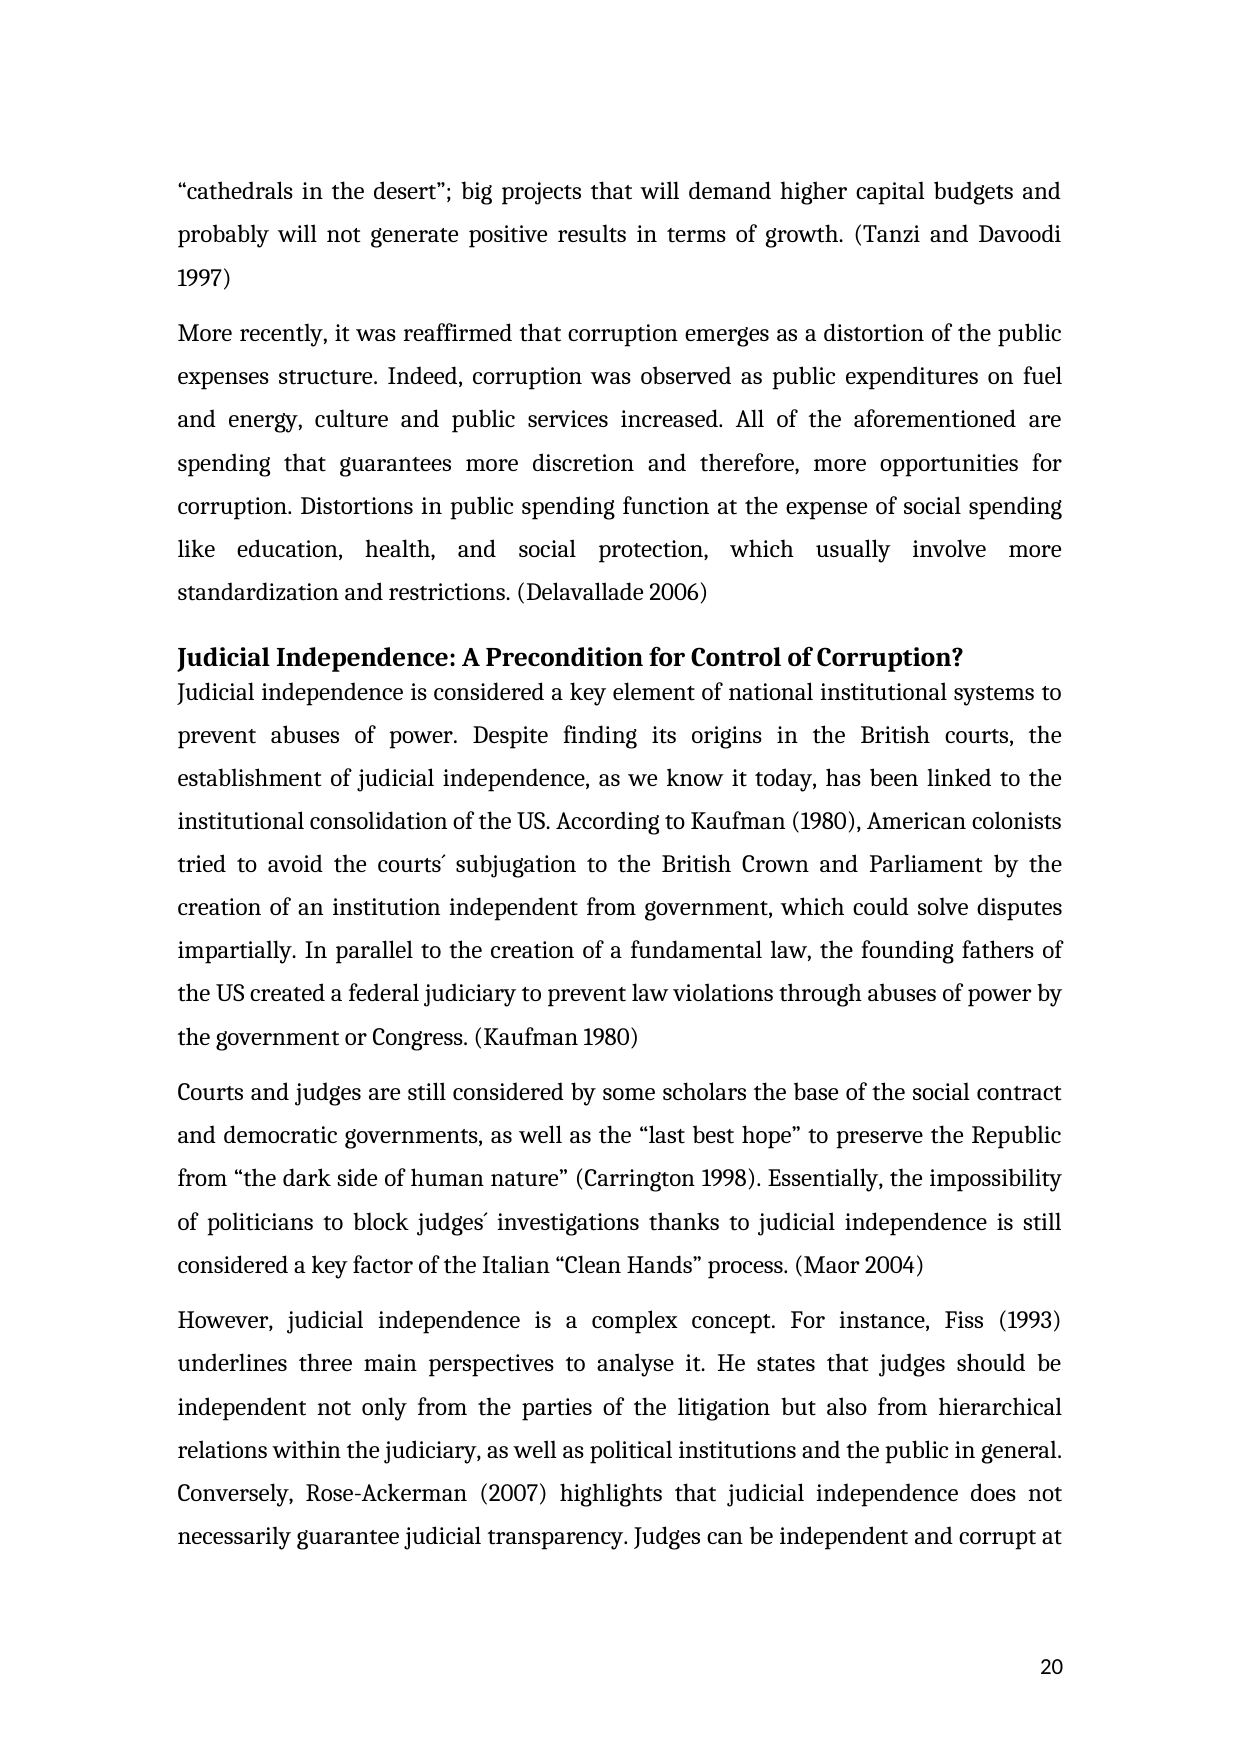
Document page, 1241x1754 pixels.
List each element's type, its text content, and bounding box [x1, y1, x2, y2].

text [177, 177, 1063, 292]
text Judicial independence is considered a key element of national institutional systems to prevent abuses of power. Despite finding its origins in the British courts, the establishment of judicial independence, as we know it today, has been linked to the institutional consolidation of the US. According to Kaufman (1980), American colonists tried to avoid the courts´ subjugation to the British Crown and Parliament by the creation of an institution independent from government, which could solve disputes impartially. In parallel to the creation of a fundamental law, the founding fathers of the US created a federal judiciary to prevent law violations through abuses of power by the government or Congress. (Kaufman 1980) [177, 677, 1063, 1051]
text Courts and judges are still considered by some scholars the base of the social contract and democratic governments, as well as the “last best hope” to preserve the Republic from “the dark side of human nature” (Carrington 1998). Essentially, the impossibility of politicians to block judges´ investigations thanks to judicial independence is still considered a key factor of the Italian “Clean Hands” process. (Maor 2004) [177, 1078, 1063, 1279]
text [177, 1306, 1063, 1551]
subtitle Judicial Independence: A Precondition for Control of Corruption? [177, 642, 1063, 673]
text More recently, it was reaffirmed that corruption emerges as a distortion of the public expenses structure. Indeed, corruption was observed as public expenditures on fuel and energy, culture and public services increased. All of the aforementioned are spending that guarantees more discretion and therefore, more opportunities for corruption. Distortions in public spending function at the expense of social spending like education, health, and social protection, which usually involve more standardization and restrictions. (Delavallade 2006) [177, 319, 1063, 607]
